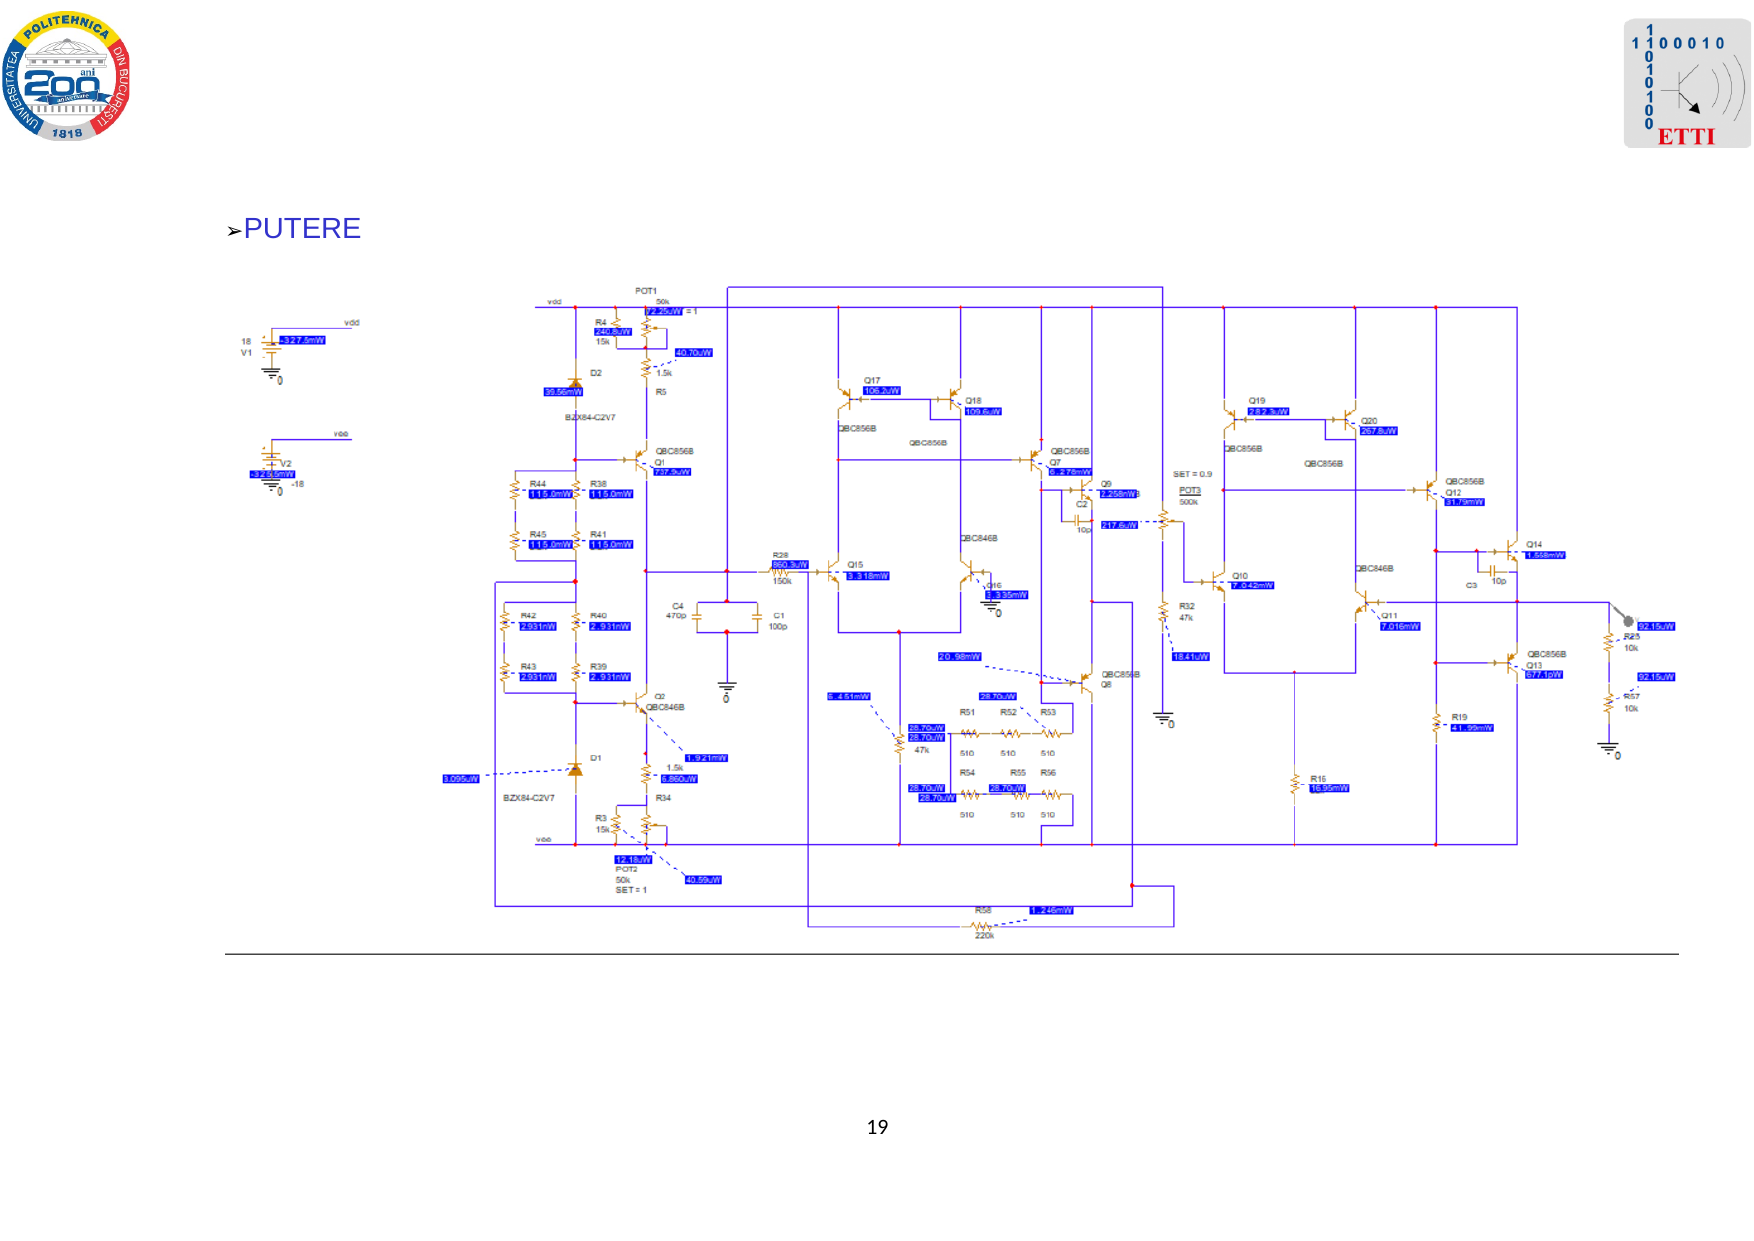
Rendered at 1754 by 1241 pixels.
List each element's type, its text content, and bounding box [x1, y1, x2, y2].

picture [225, 272, 1679, 955]
text ➢PUTERE [150, 211, 1604, 245]
picture [1622, 18, 1751, 147]
picture [1, 11, 130, 139]
